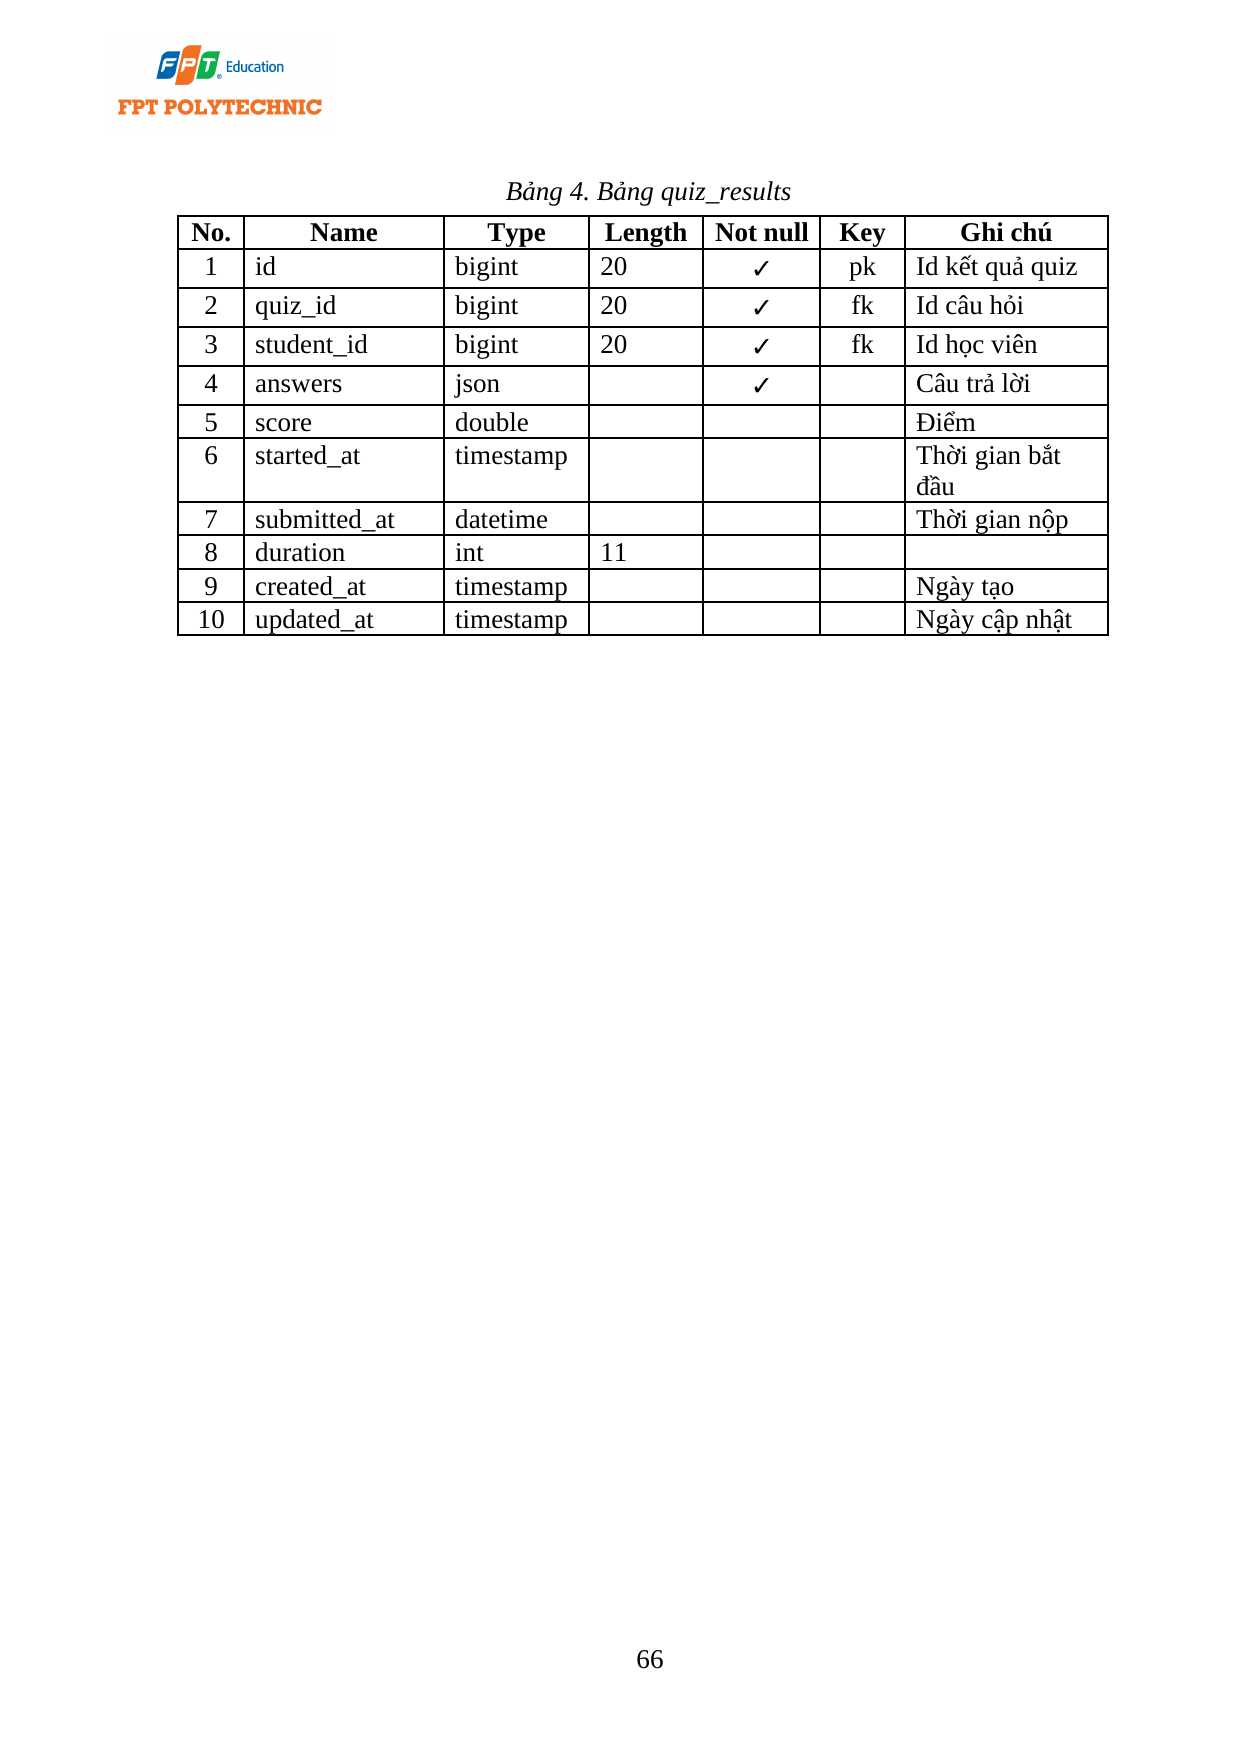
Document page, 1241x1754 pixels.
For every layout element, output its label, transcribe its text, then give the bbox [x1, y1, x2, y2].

table_header Ghi chú [906, 217, 1107, 248]
table_cell bigint [445, 328, 588, 364]
table_cell [590, 406, 702, 437]
table_header No. [179, 217, 243, 248]
table_cell 11 [590, 536, 702, 568]
table_cell Thời gian bắt đầu [906, 439, 1107, 501]
table_cell [906, 536, 1107, 568]
table_cell [704, 406, 819, 437]
table_cell Ngày tạo [906, 570, 1107, 601]
table_cell [821, 503, 904, 534]
table_cell fk [821, 289, 904, 326]
table_cell pk [821, 250, 904, 287]
table_cell 10 [179, 603, 243, 634]
table_cell timestamp [445, 439, 588, 501]
table_cell timestamp [445, 603, 588, 634]
table_cell [590, 367, 702, 403]
table_cell ✓ [704, 328, 819, 364]
table_header Name [245, 217, 443, 248]
table_cell 5 [179, 406, 243, 437]
table_cell 7 [179, 503, 243, 534]
table_cell 3 [179, 328, 243, 364]
table_cell bigint [445, 289, 588, 326]
table_header Type [445, 217, 588, 248]
table_cell 4 [179, 367, 243, 403]
table_cell [590, 603, 702, 634]
table_cell [704, 603, 819, 634]
table_cell [821, 439, 904, 501]
table_cell duration [245, 536, 443, 568]
table_cell 6 [179, 439, 243, 501]
table_cell ✓ [704, 289, 819, 326]
table_cell Câu trả lời [906, 367, 1107, 403]
table_cell 20 [590, 289, 702, 326]
table_cell updated_at [245, 603, 443, 634]
table_cell 2 [179, 289, 243, 326]
table_cell [590, 503, 702, 534]
table_cell id [245, 250, 443, 287]
table_cell Id kết quả quiz [906, 250, 1107, 287]
table_cell started_at [245, 439, 443, 501]
table_cell fk [821, 328, 904, 364]
table_cell [821, 536, 904, 568]
table_cell double [445, 406, 588, 437]
table_cell 8 [179, 536, 243, 568]
table_cell [821, 367, 904, 403]
table_cell [590, 570, 702, 601]
picture [111, 36, 329, 131]
table_cell Điểm [906, 406, 1107, 437]
table_cell [821, 406, 904, 437]
table_cell [704, 503, 819, 534]
table_cell 9 [179, 570, 243, 601]
table_cell [821, 603, 904, 634]
table_cell student_id [245, 328, 443, 364]
table_cell submitted_at [245, 503, 443, 534]
table_header Not null [704, 217, 819, 248]
table_cell ✓ [704, 367, 819, 403]
table_cell Id câu hỏi [906, 289, 1107, 326]
table_cell [704, 570, 819, 601]
table_cell 20 [590, 328, 702, 364]
table_cell Thời gian nộp [906, 503, 1107, 534]
table_cell int [445, 536, 588, 568]
table_cell 1 [179, 250, 243, 287]
table_header Length [590, 217, 702, 248]
table_cell bigint [445, 250, 588, 287]
table_cell json [445, 367, 588, 403]
table_cell [821, 570, 904, 601]
table_cell ✓ [704, 250, 819, 287]
table_cell created_at [245, 570, 443, 601]
table_cell [704, 439, 819, 501]
table_cell Id học viên [906, 328, 1107, 364]
table_cell datetime [445, 503, 588, 534]
table_cell answers [245, 367, 443, 403]
subtitle Bảng 4. Bảng quiz_results [177, 175, 1122, 206]
table_cell score [245, 406, 443, 437]
table_cell [704, 536, 819, 568]
table_cell Ngày cập nhật [906, 603, 1107, 634]
table_cell timestamp [445, 570, 588, 601]
table_header Key [821, 217, 904, 248]
table_cell quiz_id [245, 289, 443, 326]
table_cell [590, 439, 702, 501]
table_cell 20 [590, 250, 702, 287]
